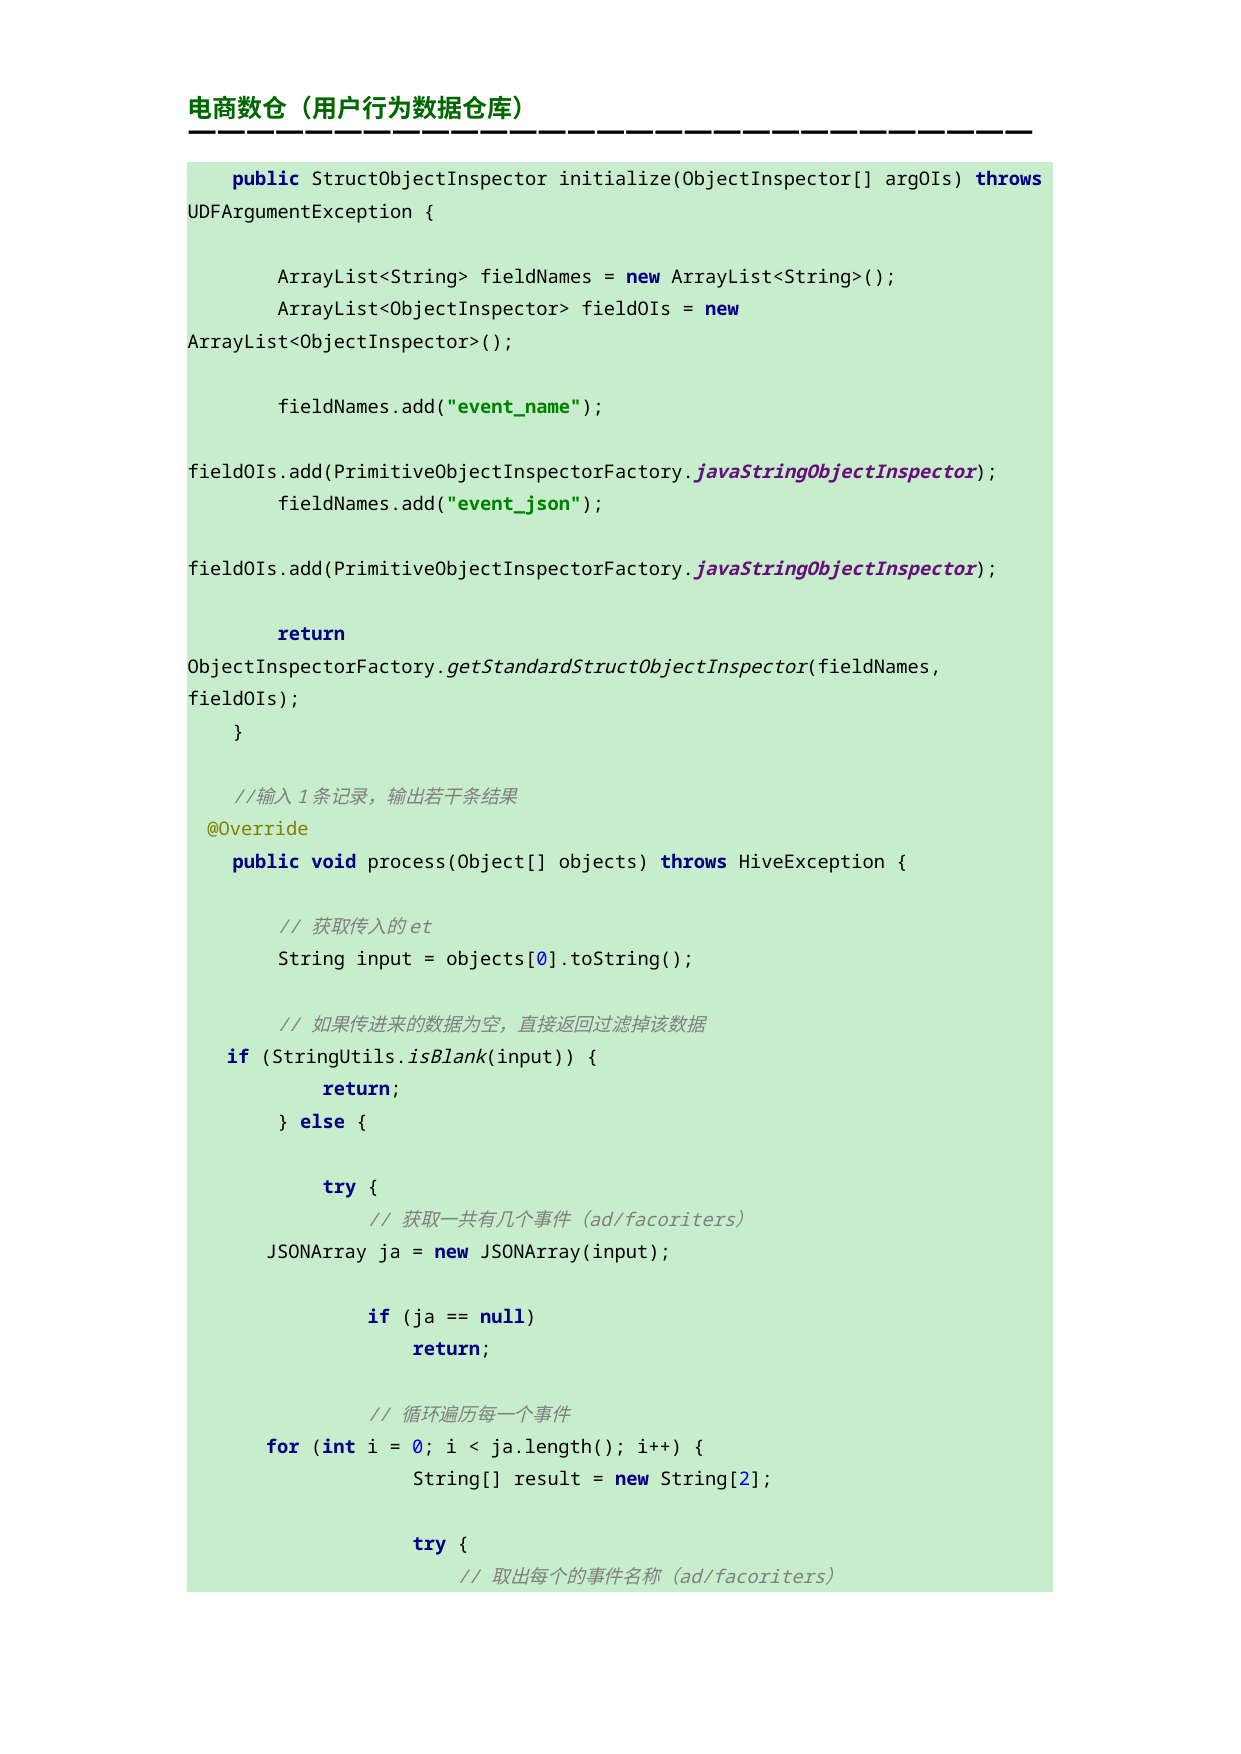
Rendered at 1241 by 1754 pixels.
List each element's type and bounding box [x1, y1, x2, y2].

text [187, 162, 1053, 1592]
